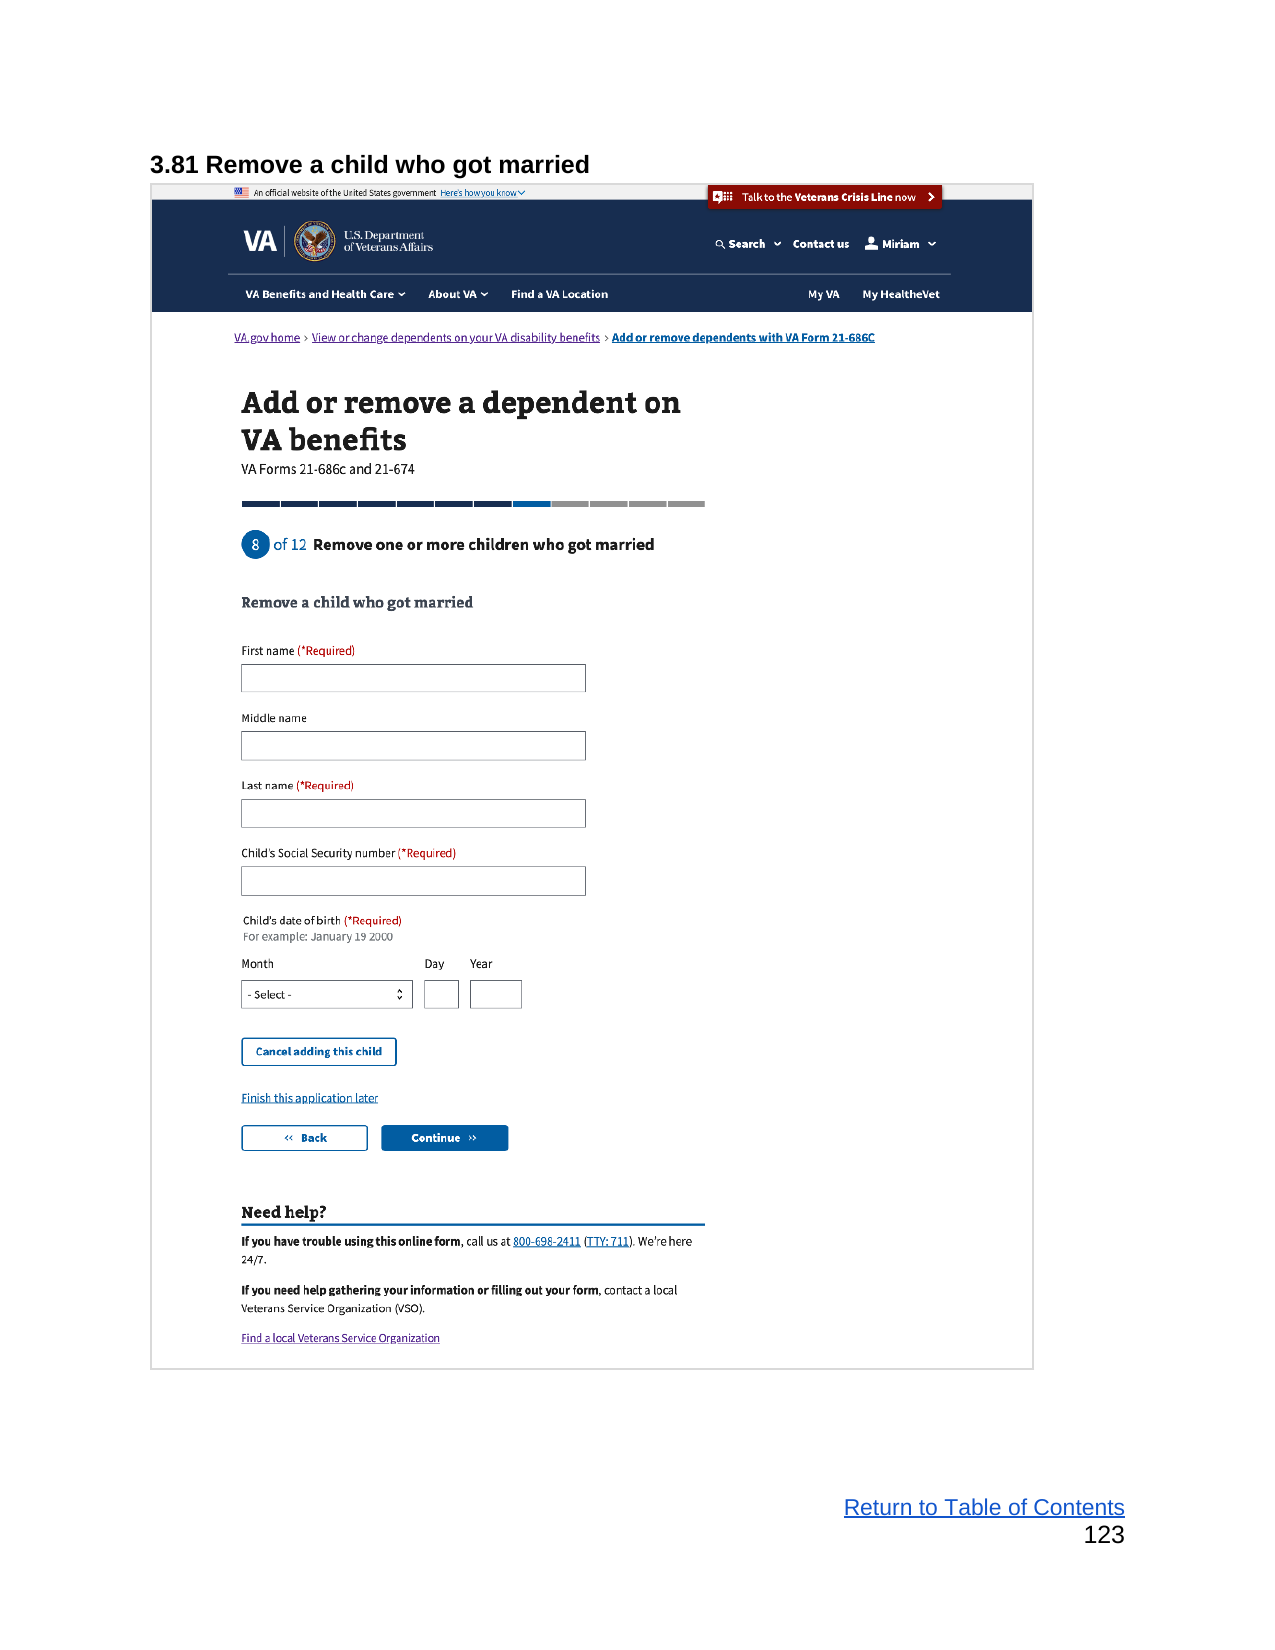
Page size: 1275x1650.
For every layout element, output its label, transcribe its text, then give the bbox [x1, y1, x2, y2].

subtitle 3.81 Remove a child who got married [150, 150, 1125, 179]
picture [152, 185, 1032, 1368]
